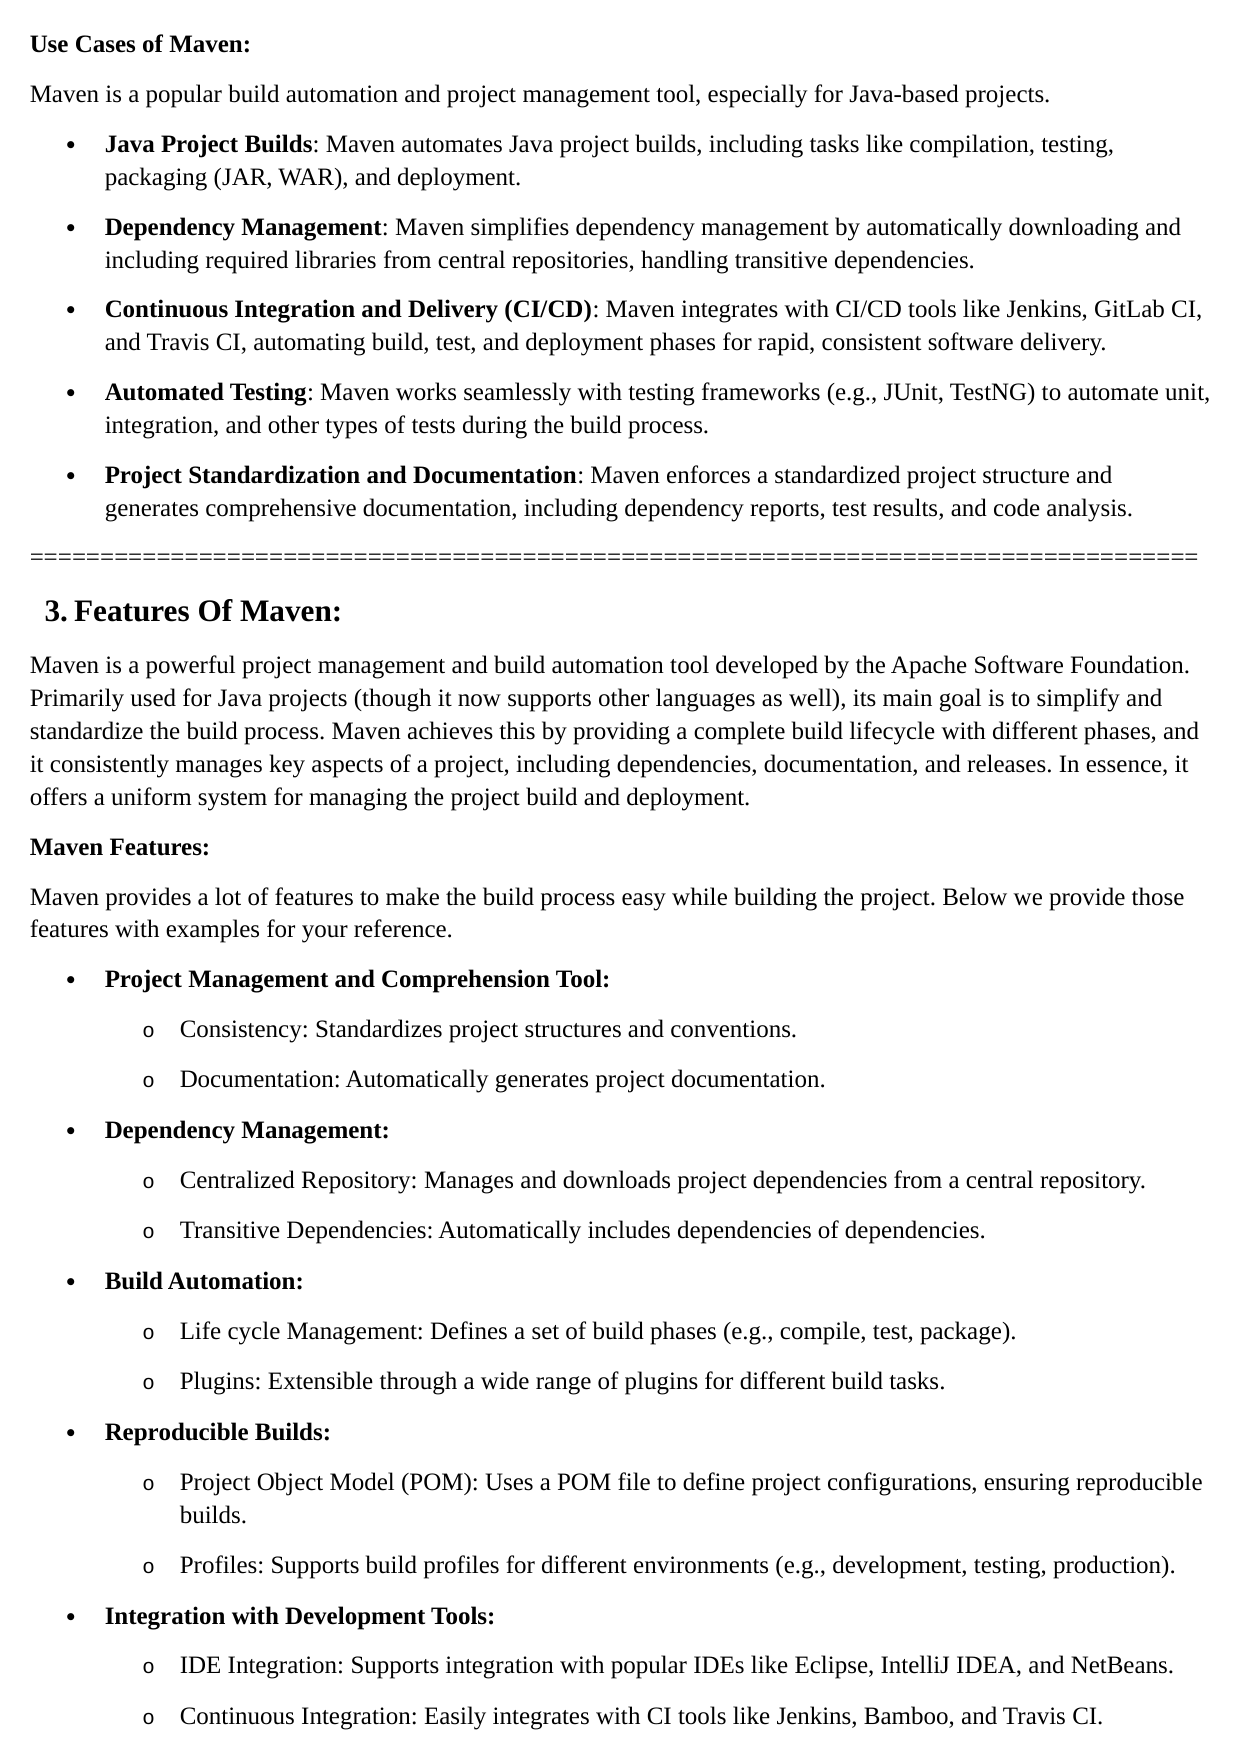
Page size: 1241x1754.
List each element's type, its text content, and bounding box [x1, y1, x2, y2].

text Maven provides a lot of features to make the build process easy while building the project. Below we provide those features with examples for your reference. [29, 882, 1211, 943]
list Features Of Maven: [44, 592, 1211, 628]
text Maven is a popular build automation and project management tool, especially for Java-based projects. [29, 79, 1211, 108]
list Centralized Repository: Manages and downloads project dependencies from a central repository. [142, 1165, 1211, 1194]
list Plugins: Extensible through a wide range of plugins for different build tasks. [142, 1366, 1211, 1396]
list Project Management and Comprehension Tool: [67, 964, 1211, 993]
list Dependency Management: [67, 1115, 1211, 1144]
list Documentation: Automatically generates project documentation. [142, 1064, 1211, 1094]
text Maven Features: [29, 832, 1211, 861]
list Dependency Management: Maven simplifies dependency management by automatically downloading and including required libraries from central repositories, handling transitive dependencies. [67, 212, 1211, 273]
list Life cycle Management: Defines a set of build phases (e.g., compile, test, package). [142, 1316, 1211, 1345]
list Project Standardization and Documentation: Maven enforces a standardized project structure and generates comprehensive documentation, including dependency reports, test results, and code analysis. [67, 460, 1211, 522]
text Use Cases of Maven: [29, 29, 1211, 58]
list Java Project Builds: Maven automates Java project builds, including tasks like compilation, testing, packaging (JAR, WAR), and deployment. [67, 129, 1211, 191]
list Transitive Dependencies: Automatically includes dependencies of dependencies. [142, 1216, 1211, 1245]
list Consistency: Standardizes project structures and conventions. [142, 1014, 1211, 1043]
list Profiles: Supports build profiles for different environments (e.g., development, testing, production). [142, 1550, 1211, 1580]
text Maven is a powerful project management and build automation tool developed by the Apache Software Foundation. Primarily used for Java projects (though it now supports other languages as well), its main goal is to simplify and standardize the build process. Maven achieves this by providing a complete build lifecycle with different phases, and it consistently manages key aspects of a project, including dependencies, documentation, and releases. In essence, it offers a uniform system for managing the project build and deployment. [29, 650, 1211, 811]
list Reproducible Builds: [67, 1417, 1211, 1446]
text =================================================================================== [29, 542, 1211, 571]
list Automated Testing: Maven works seamlessly with testing frameworks (e.g., JUnit, TestNG) to automate unit, integration, and other types of tests during the build process. [67, 377, 1211, 439]
list IDE Integration: Supports integration with popular IDEs like Eclipse, IntelliJ IDEA, and NetBeans. [142, 1651, 1211, 1680]
list Build Automation: [67, 1266, 1211, 1295]
list Project Object Model (POM): Uses a POM file to define project configurations, ensuring reproducible builds. [142, 1467, 1211, 1529]
list Continuous Integration: Easily integrates with CI tools like Jenkins, Bamboo, and Travis CI. [142, 1701, 1211, 1731]
list Continuous Integration and Delivery (CI/CD): Maven integrates with CI/CD tools like Jenkins, GitLab CI, and Travis CI, automating build, test, and deployment phases for rapid, consistent software delivery. [67, 294, 1211, 356]
list Integration with Development Tools: [67, 1601, 1211, 1630]
